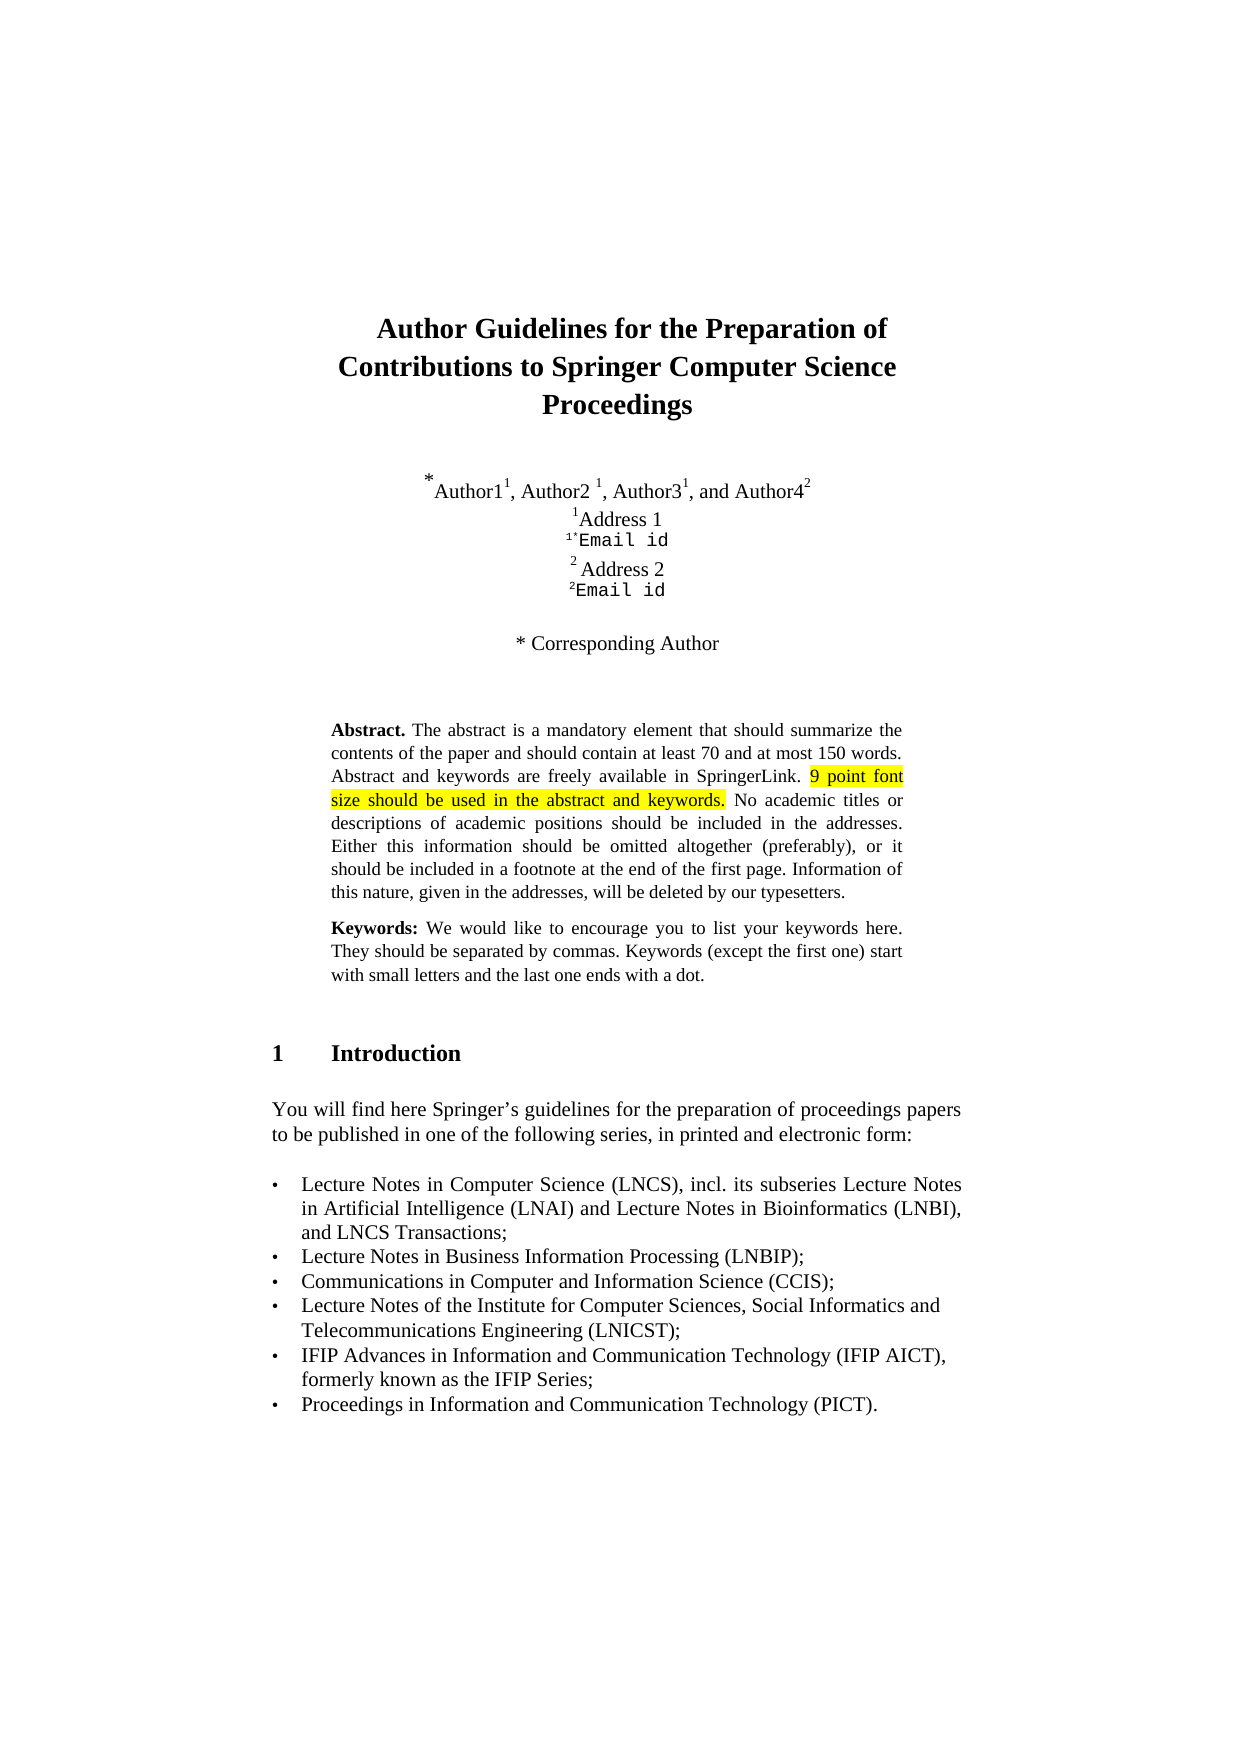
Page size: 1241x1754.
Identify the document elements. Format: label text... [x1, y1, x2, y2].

list Lecture Notes in Computer Science (LNCS), incl. its subseries Lecture Notes in Artificial Intelligence (LNAI) and Lecture Notes in Bioinformatics (LNBI), and LNCS Transactions; [272, 1172, 963, 1244]
text 2 Address 2 [272, 552, 963, 581]
list Proceedings in Information and Communication Technology (PICT). [272, 1391, 963, 1416]
list Communications in Computer and Information Science (CCIS); [272, 1268, 963, 1293]
text * Corresponding Author [272, 631, 963, 654]
text Keywords: We would like to encourage you to list your keywords here. They should be separated by commas. Keywords (except the first one) start with small letters and the last one ends with a dot. [331, 915, 903, 985]
text You will find here Springer’s guidelines for the preparation of proceedings papers to be published in one of the following series, in printed and electronic form: [272, 1096, 963, 1146]
text 1*Email id [272, 531, 963, 552]
list Lecture Notes in Business Information Processing (LNBIP); [272, 1244, 963, 1268]
text 1Address 1 [272, 503, 963, 531]
text *Author11, Author2 1, Author31, and Author42 [272, 468, 963, 503]
list Lecture Notes of the Institute for Computer Sciences, Social Informatics and Telecommunications Engineering (LNICST); [272, 1293, 963, 1342]
list IFIP Advances in Information and Communication Technology (IFIP AICT), formerly known as the IFIP Series; [272, 1342, 963, 1391]
text Author Guidelines for the Preparation of Contributions to Springer Computer Science Proceedings [272, 307, 963, 421]
text Abstract. The abstract is a mandatory element that should summarize the contents of the paper and should contain at least 70 and at most 150 words. Abstract and keywords are freely available in SpringerLink. 9 point font size should be used in the abstract and keywords. No academic titles or descriptions of academic positions should be included in the addresses. Either this information should be omitted altogether (preferably), or it should be included in a footnote at the end of the first page. Information of this nature, given in the addresses, will be deleted by our typesetters. [331, 717, 903, 903]
text 2Email id [272, 581, 963, 602]
text 1 Introduction [272, 1039, 963, 1067]
